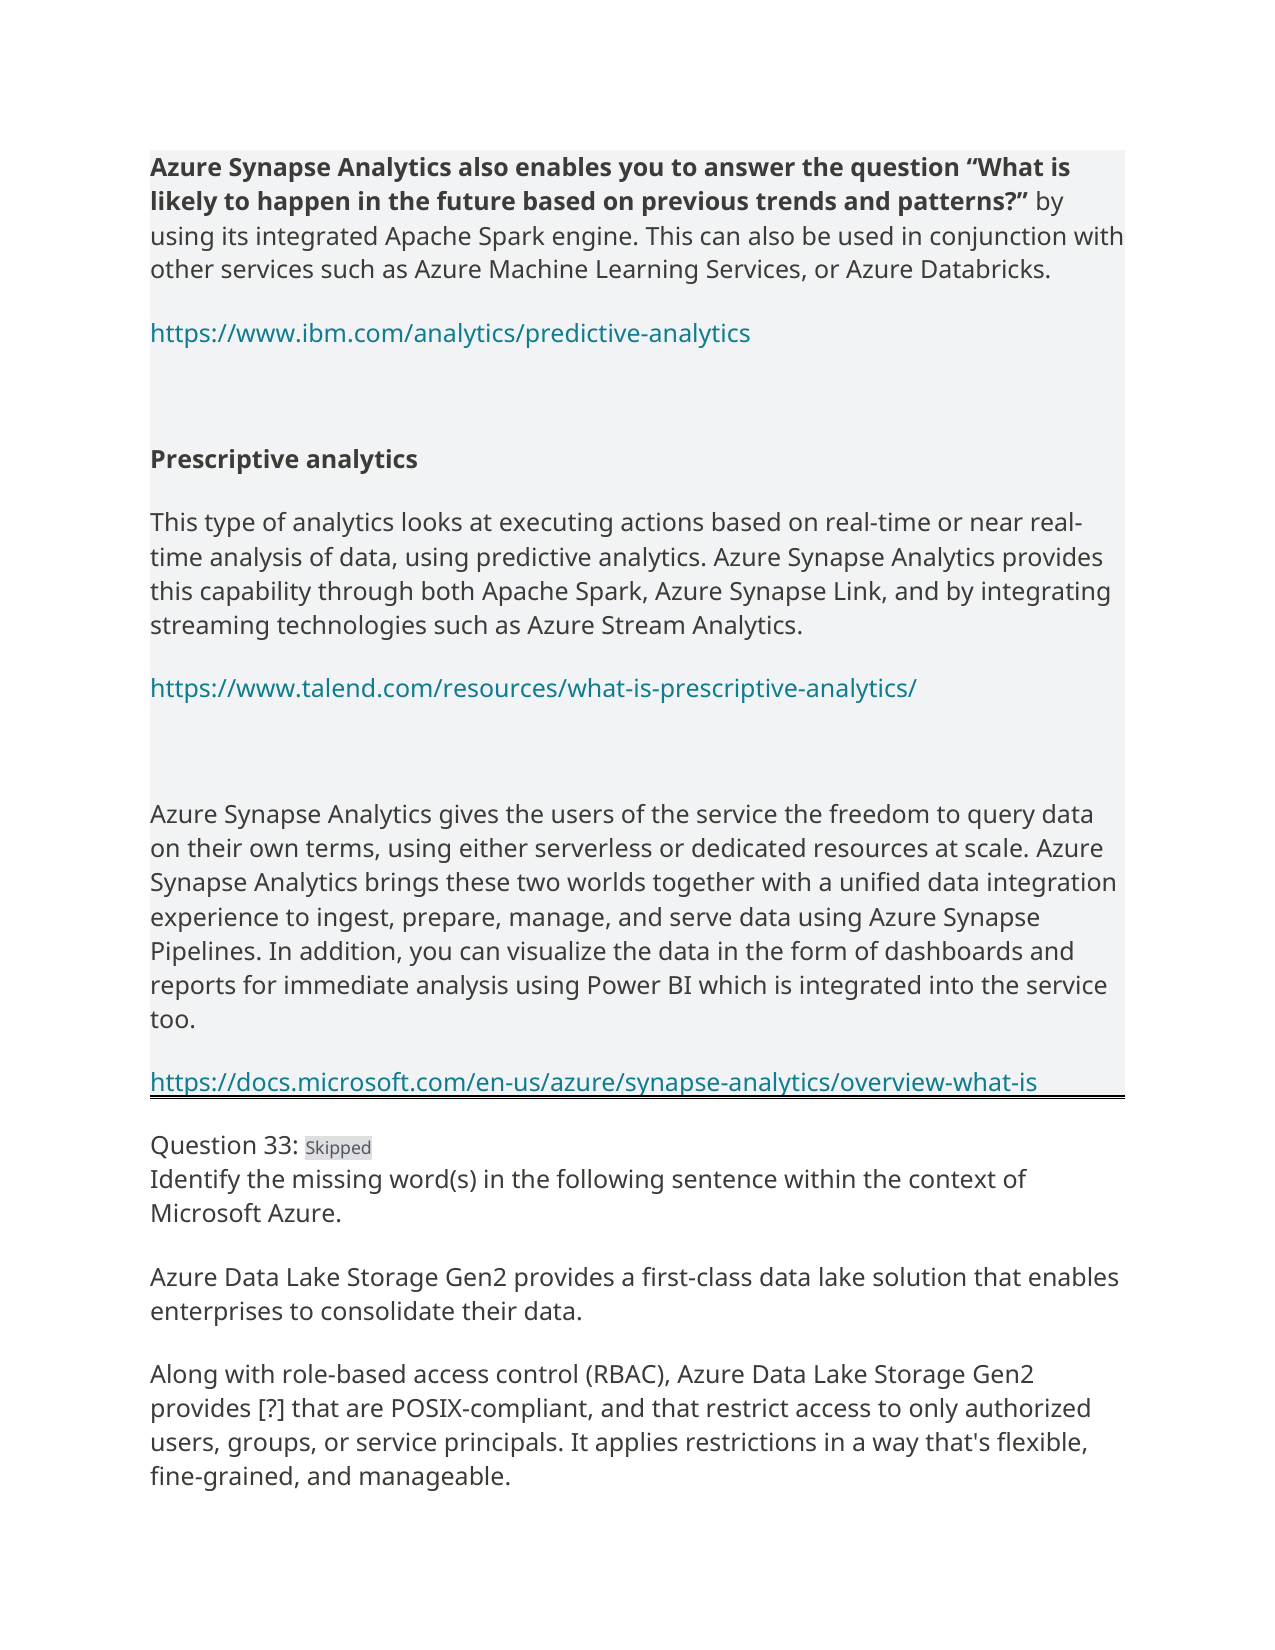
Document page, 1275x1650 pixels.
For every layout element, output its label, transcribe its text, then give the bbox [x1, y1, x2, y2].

text https://docs.microsoft.com/en-us/azure/synapse-analytics/overview-what-is [150, 1064, 1125, 1095]
text https://www.ibm.com/analytics/predictive-analytics [150, 315, 1125, 349]
text Prescriptive analytics [150, 442, 1125, 476]
text Identify the missing word(s) in the following sentence within the context of Microsoft Azure. [150, 1162, 1125, 1230]
text This type of analytics looks at executing actions based on real-time or near real-time analysis of data, using predictive analytics. Azure Synapse Analytics provides this capability through both Apache Spark, Azure Synapse Link, and by integrating streaming technologies such as Azure Stream Analytics. [150, 505, 1125, 641]
text Azure Data Lake Storage Gen2 provides a first-class data lake solution that enables enterprises to consolidate their data. [150, 1259, 1125, 1327]
text https://www.talend.com/resources/what-is-prescriptive-analytics/ [150, 671, 1125, 704]
text Azure Synapse Analytics also enables you to answer the question “What is likely to happen in the future based on previous trends and patterns?” by using its integrated Apache Spark engine. This can also be used in conjunction with other services such as Azure Machine Learning Services, or Azure Databricks. [150, 150, 1125, 286]
text Along with role-based access control (RBAC), Azure Data Lake Storage Gen2 provides [?] that are POSIX-compliant, and that restrict access to only authorized users, groups, or service principals. It applies restrictions in a way that's flexible, fine-grained, and manageable. [150, 1356, 1125, 1493]
text Azure Synapse Analytics gives the users of the service the freedom to query data on their own terms, using either serverless or dedicated resources at scale. Azure Synapse Analytics brings these two worlds together with a unified data integration experience to ingest, prepare, manage, and serve data using Azure Synapse Pipelines. In addition, you can visualize the data in the form of dashboards and reports for immediate analysis using Power BI which is integrated into the service too. [150, 797, 1125, 1035]
text Question 33: Skipped [150, 1128, 1125, 1162]
